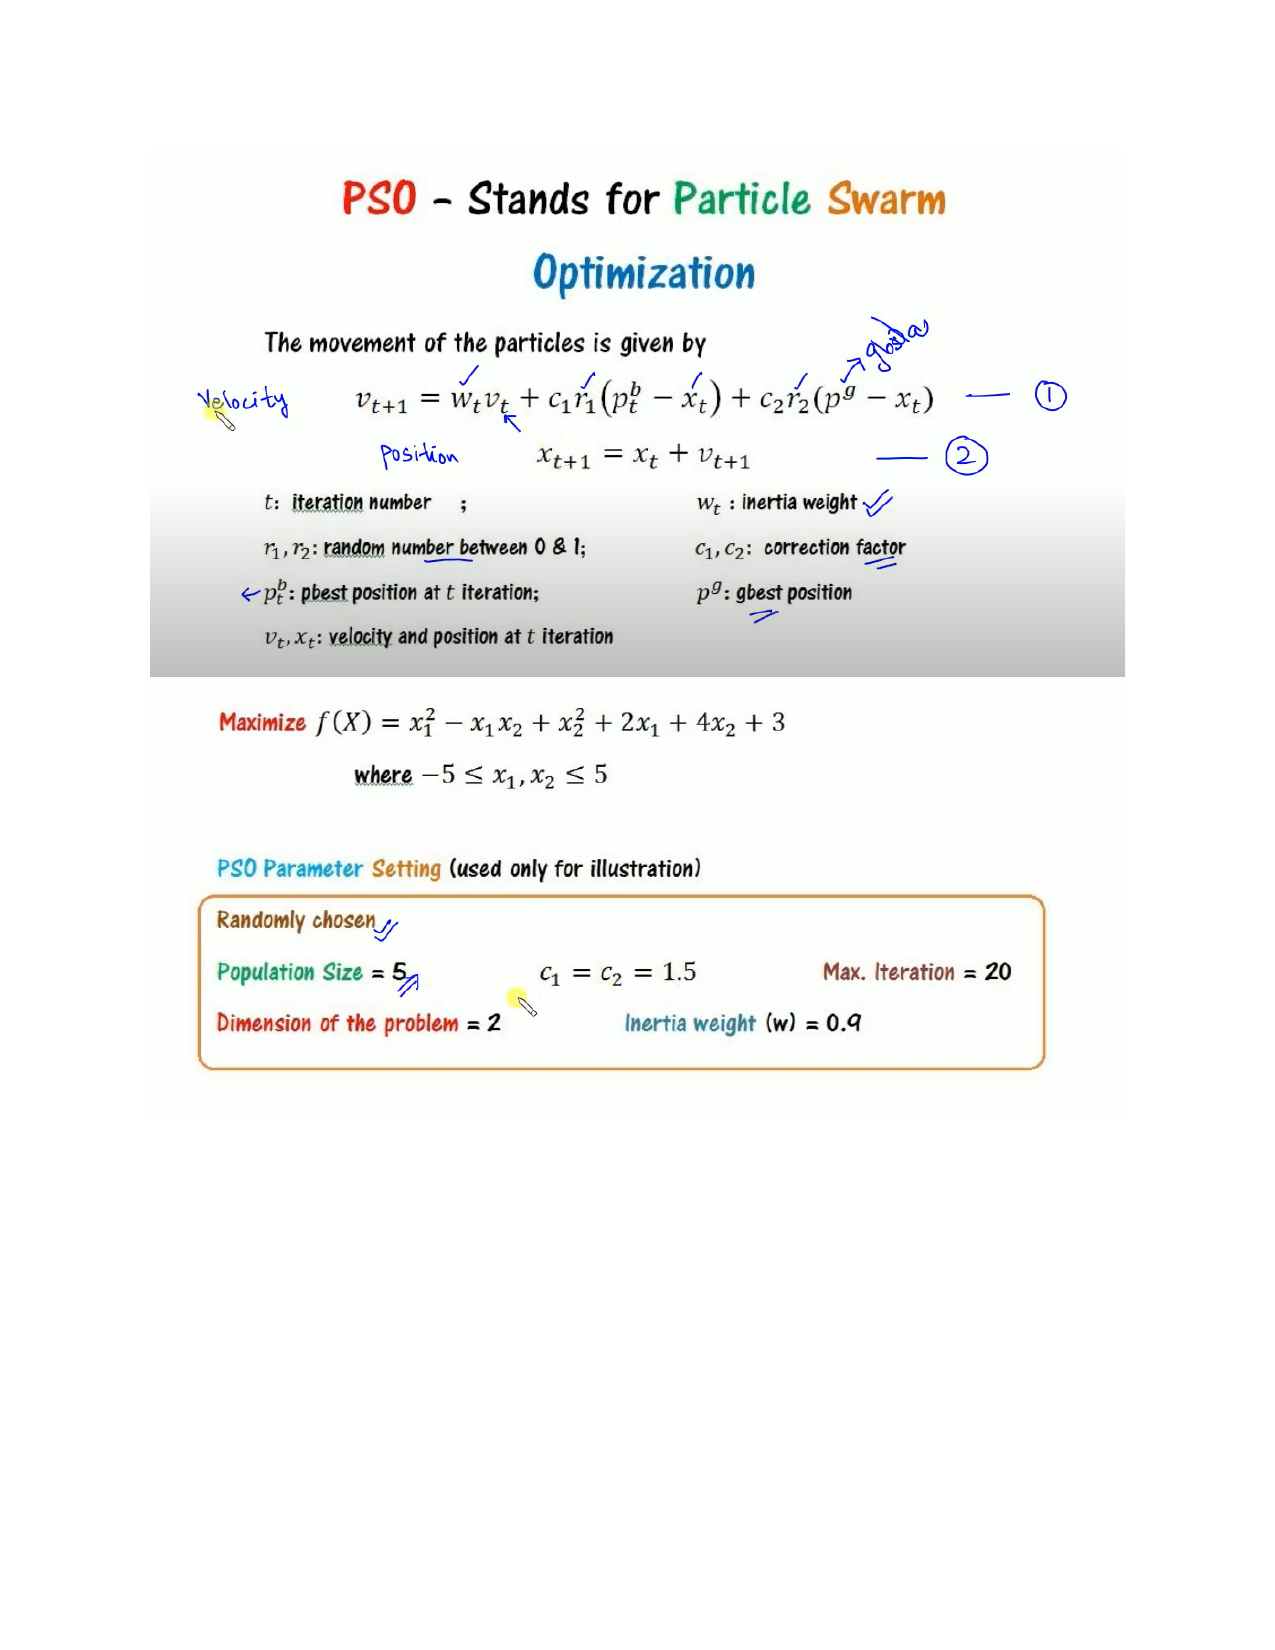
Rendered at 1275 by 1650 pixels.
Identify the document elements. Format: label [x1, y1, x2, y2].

picture [150, 150, 1125, 677]
picture [150, 678, 1125, 1121]
